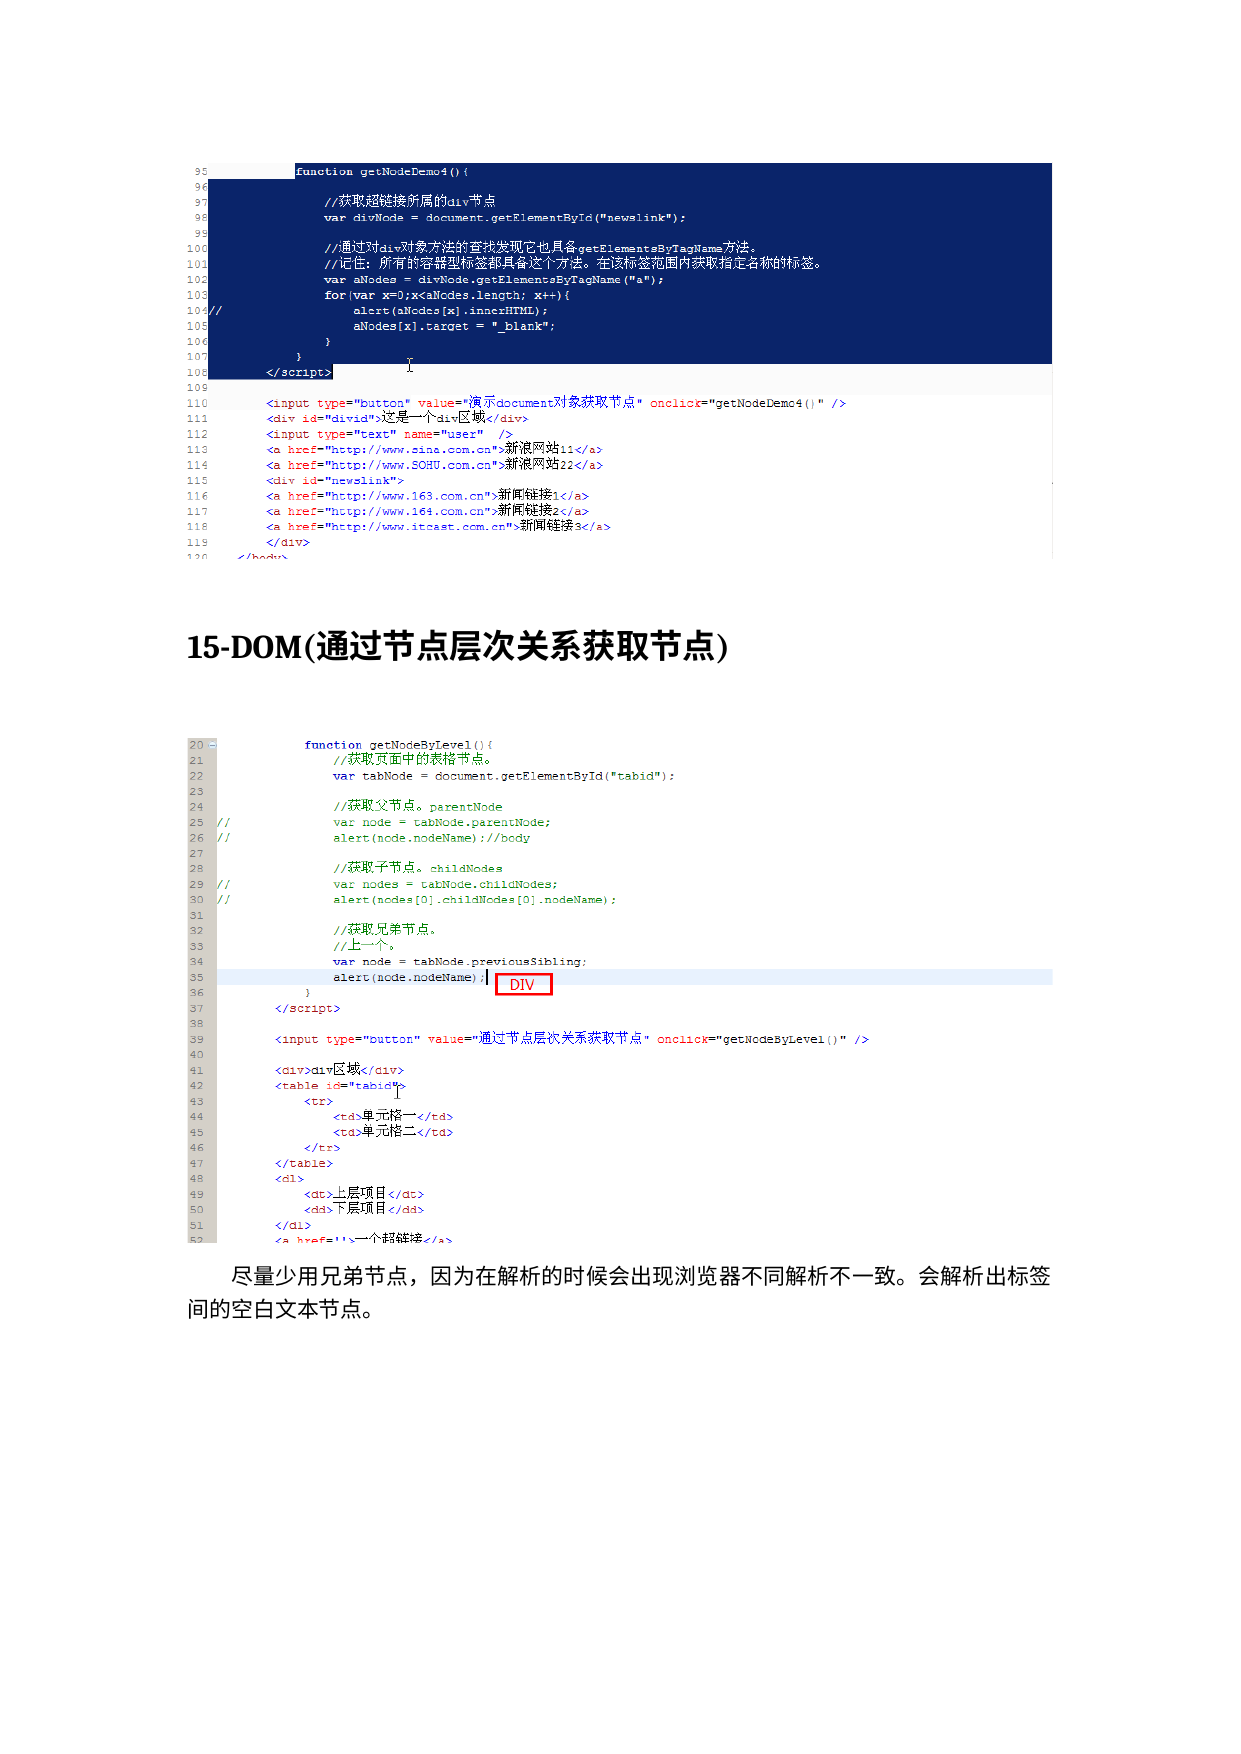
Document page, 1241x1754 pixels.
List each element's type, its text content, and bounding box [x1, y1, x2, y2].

text 尽量少用兄弟节点，因为在解析的时候会出现浏览器不同解析不一致。会解析出标签间的空白文本节点。 [187, 1259, 1053, 1324]
subtitle 15-DOM(通过节点层次关系获取节点) [187, 612, 1053, 677]
picture [187, 738, 1053, 1243]
picture [187, 162, 1053, 559]
